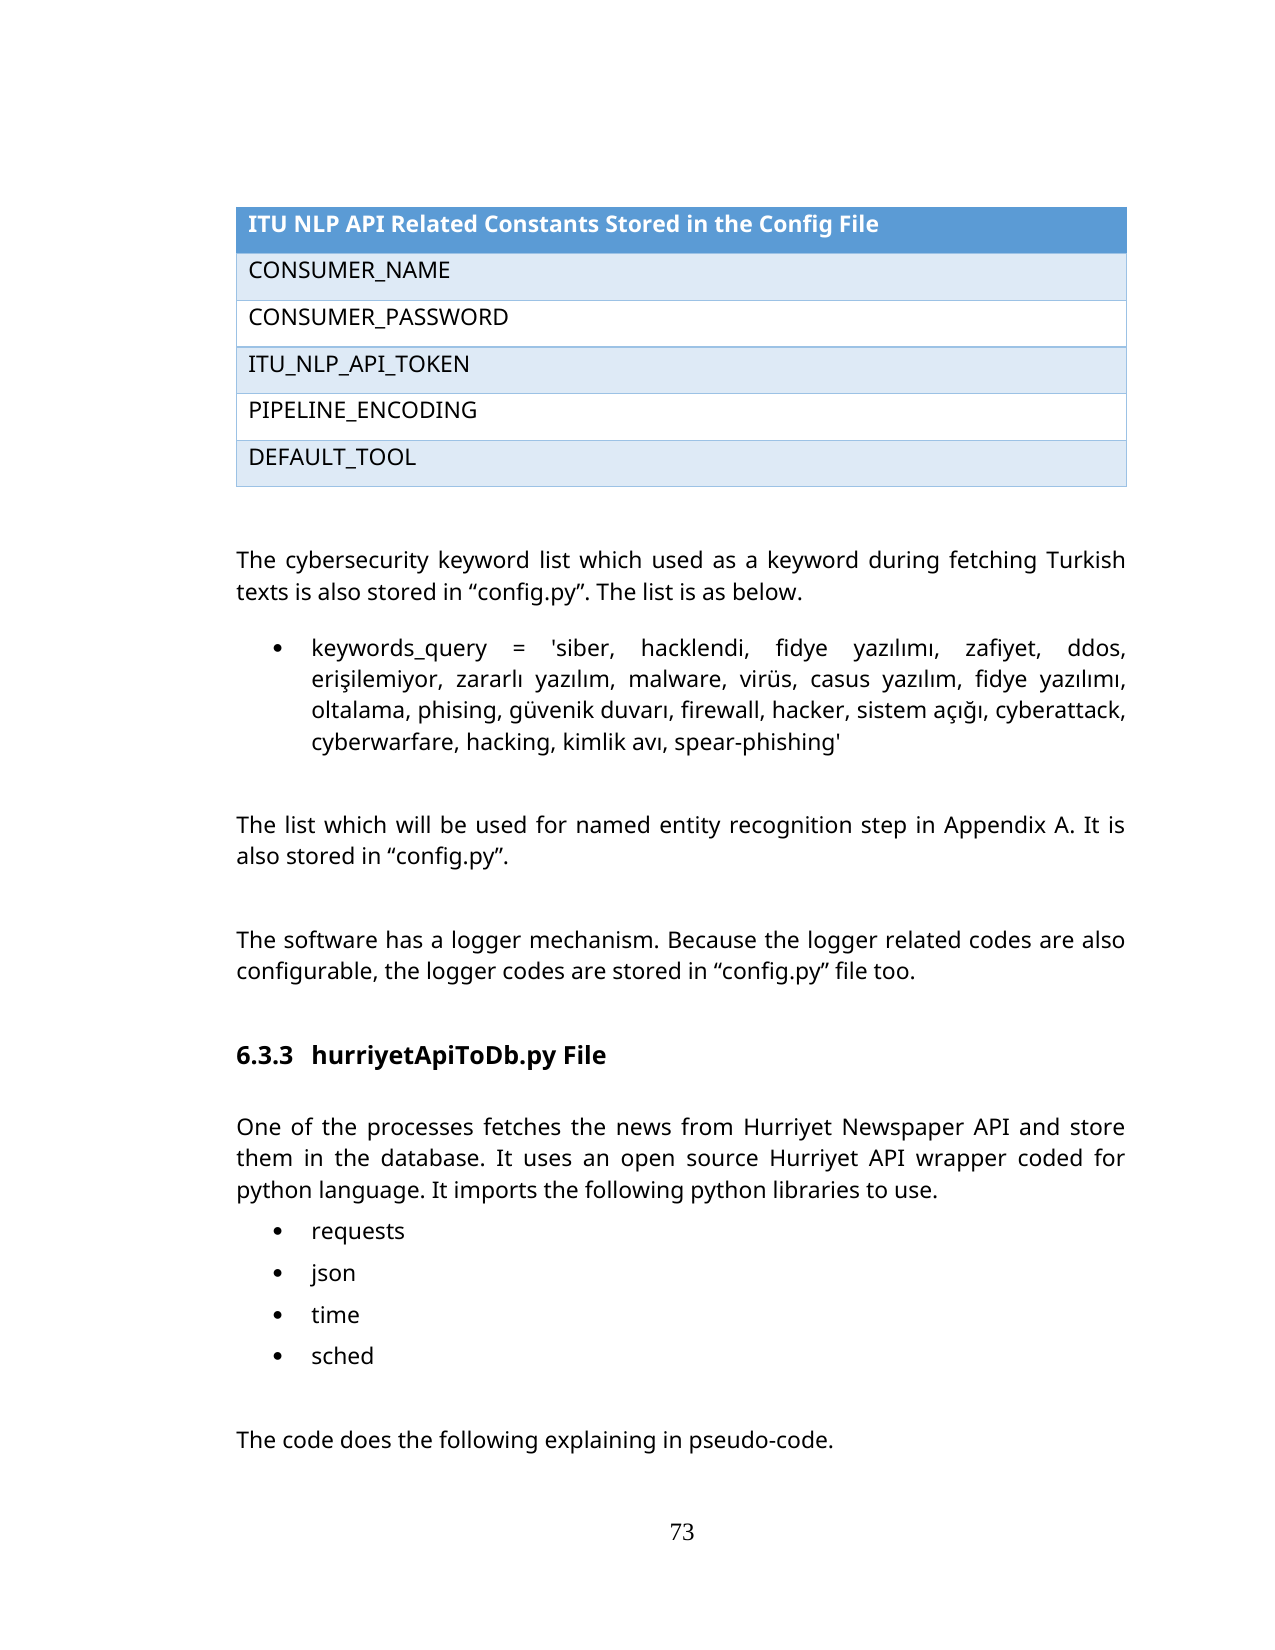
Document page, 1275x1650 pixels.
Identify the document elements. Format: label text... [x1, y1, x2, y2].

list time [274, 1298, 1127, 1330]
table_cell PIPELINE_ENCODING [237, 394, 1126, 439]
table_cell CONSUMER_PASSWORD [237, 301, 1126, 346]
text The software has a logger mechanism. Because the logger related codes are also configurable, the logger codes are stored in “config.py” file too. [236, 924, 1127, 986]
table_cell DEFAULT_TOOL [237, 441, 1126, 486]
text One of the processes fetches the news from Hurriyet Newspaper API and store them in the database. It uses an open source Hurriyet API wrapper coded for python language. It imports the following python libraries to use. [236, 1111, 1127, 1205]
text The cybersecurity keyword list which used as a keyword during fetching Turkish texts is also stored in “config.py”. The list is as below. [236, 544, 1127, 607]
list requests [274, 1215, 1127, 1246]
table_cell CONSUMER_NAME [237, 254, 1126, 300]
subtitle hurriyetApiToDb.py File [236, 1038, 1127, 1072]
table_cell ITU_NLP_API_TOKEN [237, 348, 1126, 393]
table_header ITU NLP API Related Constants Stored in the Config File [237, 208, 1126, 253]
list sched [274, 1340, 1127, 1371]
list keywords_query = 'siber, hacklendi, fidye yazılımı, zafiyet, ddos, erişilemiyor, zararlı yazılım, malware, virüs, casus yazılım, fidye yazılımı, oltalama, phising, güvenik duvarı, firewall, hacker, sistem açığı, cyberattack, cyberwarfare, hacking, kimlik avı, spear-phishing' [274, 632, 1127, 757]
list json [274, 1257, 1127, 1288]
text The list which will be used for named entity recognition step in Appendix A. It is also stored in “config.py”. [236, 809, 1127, 872]
text The code does the following explaining in pseudo-code. [236, 1423, 1127, 1455]
